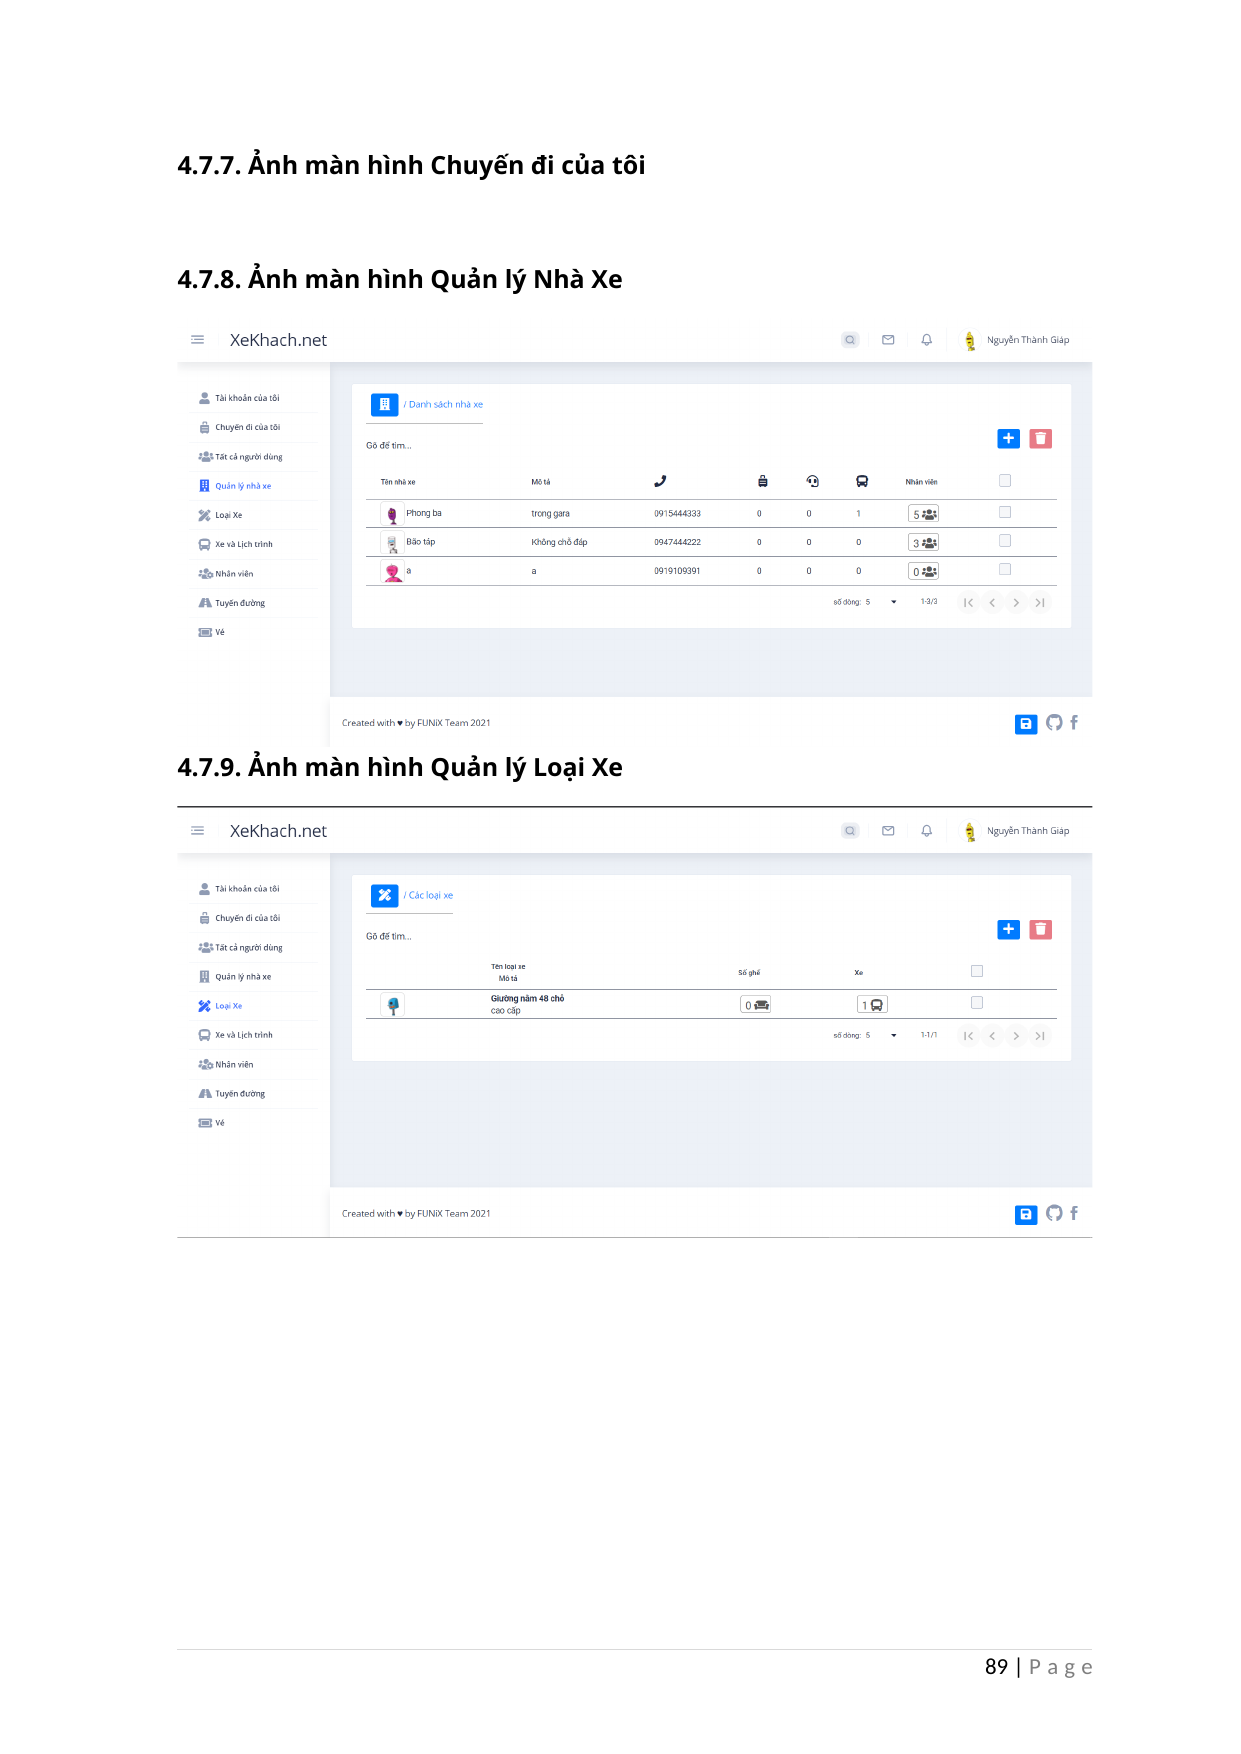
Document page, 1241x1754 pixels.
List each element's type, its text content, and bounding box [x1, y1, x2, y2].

subtitle 4.7.8. Ảnh màn hình Quản lý Nhà Xe [177, 261, 1092, 295]
picture [177, 318, 1093, 747]
subtitle 4.7.7. Ảnh màn hình Chuyến đi của tôi [177, 148, 1092, 182]
subtitle 4.7.9. Ảnh màn hình Quản lý Loại Xe [177, 749, 1092, 784]
picture [177, 806, 1093, 1238]
